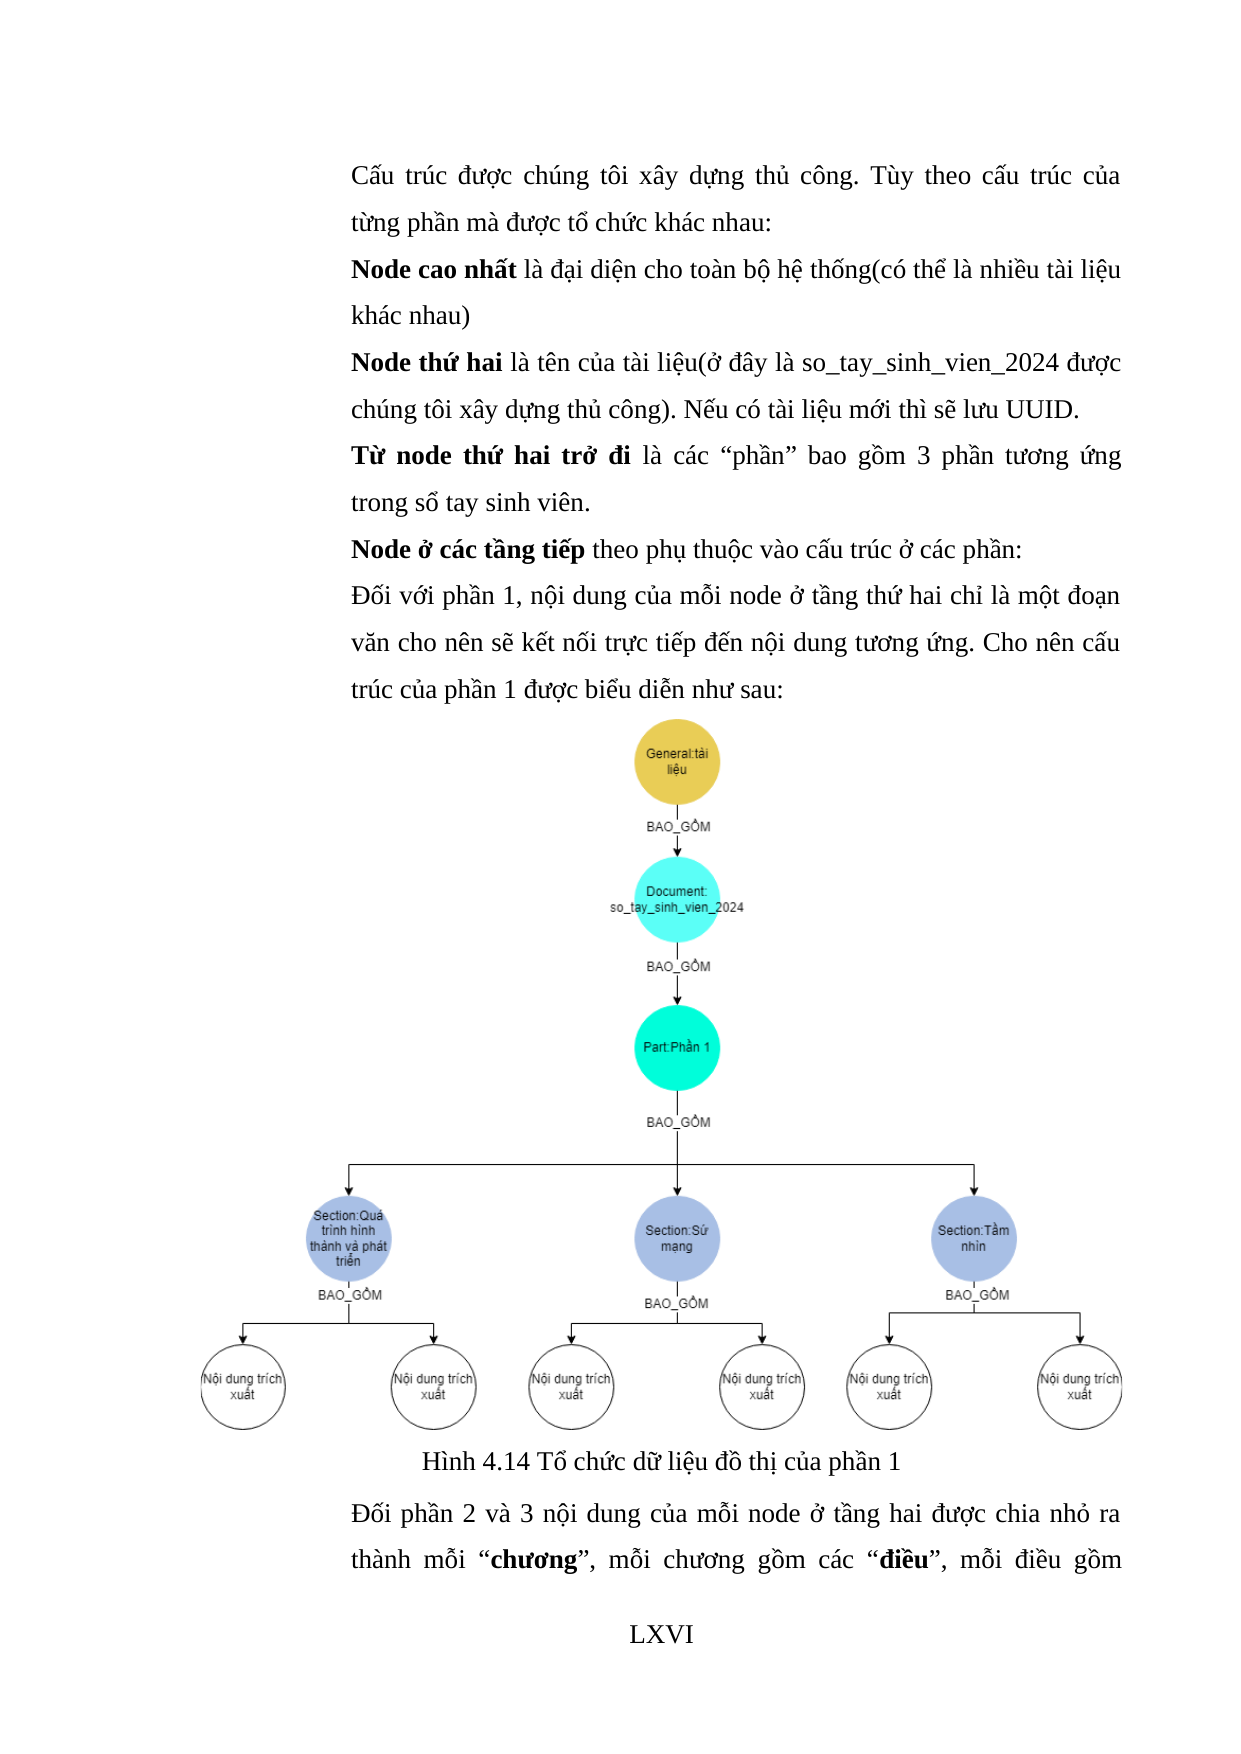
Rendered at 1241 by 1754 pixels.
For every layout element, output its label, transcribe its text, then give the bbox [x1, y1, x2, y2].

list Node ở các tầng tiếp theo phụ thuộc vào cấu trúc ở các phần: [351, 533, 1122, 564]
list Node thứ hai là tên của tài liệu(ở đây là so_tay_sinh_vien_2024 được chúng tôi xây dựng thủ công). Nếu có tài liệu mới thì sẽ lưu UUID. [351, 346, 1122, 424]
list Cấu trúc được chúng tôi xây dựng thủ công. Tùy theo cấu trúc của từng phần mà được tổ chức khác nhau: [351, 159, 1122, 237]
list Node cao nhất là đại diện cho toàn bộ hệ thống(có thể là nhiều tài liệu khác nhau) [351, 253, 1122, 331]
picture [200, 719, 1123, 1430]
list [351, 1497, 1122, 1574]
list Từ node thứ hai trở đi là các “phần” bao gồm 3 phần tương ứng trong sổ tay sinh viên. [351, 439, 1122, 517]
list Đối với phần 1, nội dung của mỗi node ở tầng thứ hai chỉ là một đoạn văn cho nên sẽ kết nối trực tiếp đến nội dung tương ứng. Cho nên cấu trúc của phần 1 được biểu diễn như sau: [351, 579, 1122, 704]
